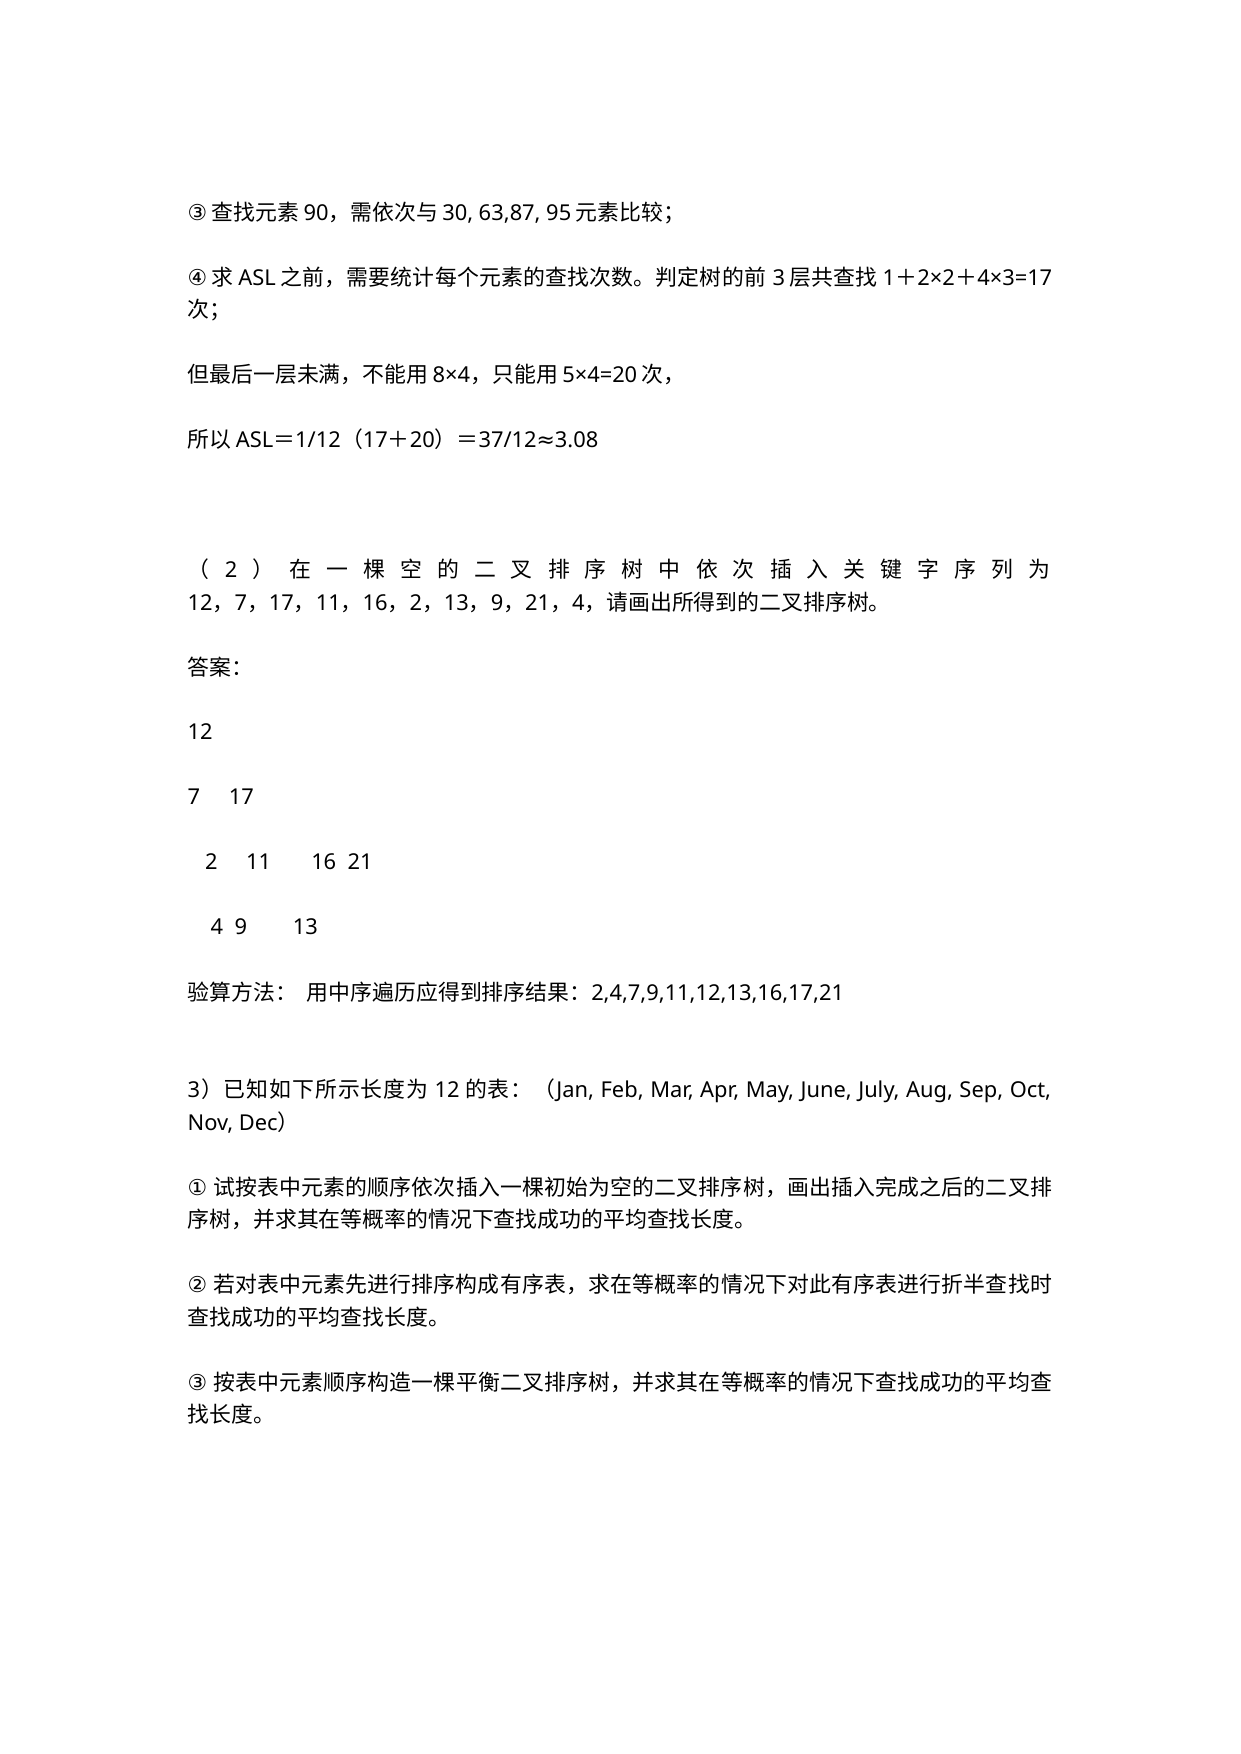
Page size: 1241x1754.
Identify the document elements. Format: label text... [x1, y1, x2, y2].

text 所以ASL＝1/12（17＋20）＝37/12≈3.08 [187, 422, 1053, 454]
text 验算方法： 用中序遍历应得到排序结果：2,4,7,9,11,12,13,16,17,21 [187, 974, 1053, 1007]
text 2 11 16 21 [187, 844, 1053, 877]
text ④求ASL之前，需要统计每个元素的查找次数。判定树的前3层共查找1＋2×2＋4×3=17次； [187, 259, 1053, 324]
text ① 试按表中元素的顺序依次插入一棵初始为空的二叉排序树，画出插入完成之后的二叉排序树，并求其在等概率的情况下查找成功的平均查找长度。 [187, 1169, 1053, 1234]
text ② 若对表中元素先进行排序构成有序表，求在等概率的情况下对此有序表进行折半查找时查找成功的平均查找长度。 [187, 1267, 1053, 1332]
text 3）已知如下所示长度为12的表：（Jan, Feb, Mar, Apr, May, June, July, Aug, Sep, Oct, Nov, Dec） [187, 1072, 1053, 1137]
text 答案： [187, 649, 1053, 682]
text 12 [187, 714, 1053, 747]
text ③ 按表中元素顺序构造一棵平衡二叉排序树，并求其在等概率的情况下查找成功的平均查找长度。 [187, 1364, 1053, 1429]
text 4 9 13 [187, 909, 1053, 942]
text （2）在一棵空的二叉排序树中依次插入关键字序列为12，7，17，11，16，2，13，9，21，4，请画出所得到的二叉排序树。 [187, 552, 1053, 617]
text 但最后一层未满，不能用8×4，只能用5×4=20次， [187, 357, 1053, 389]
text ③查找元素90，需依次与30, 63,87, 95元素比较； [187, 194, 1053, 227]
text 7 17 [187, 779, 1053, 812]
